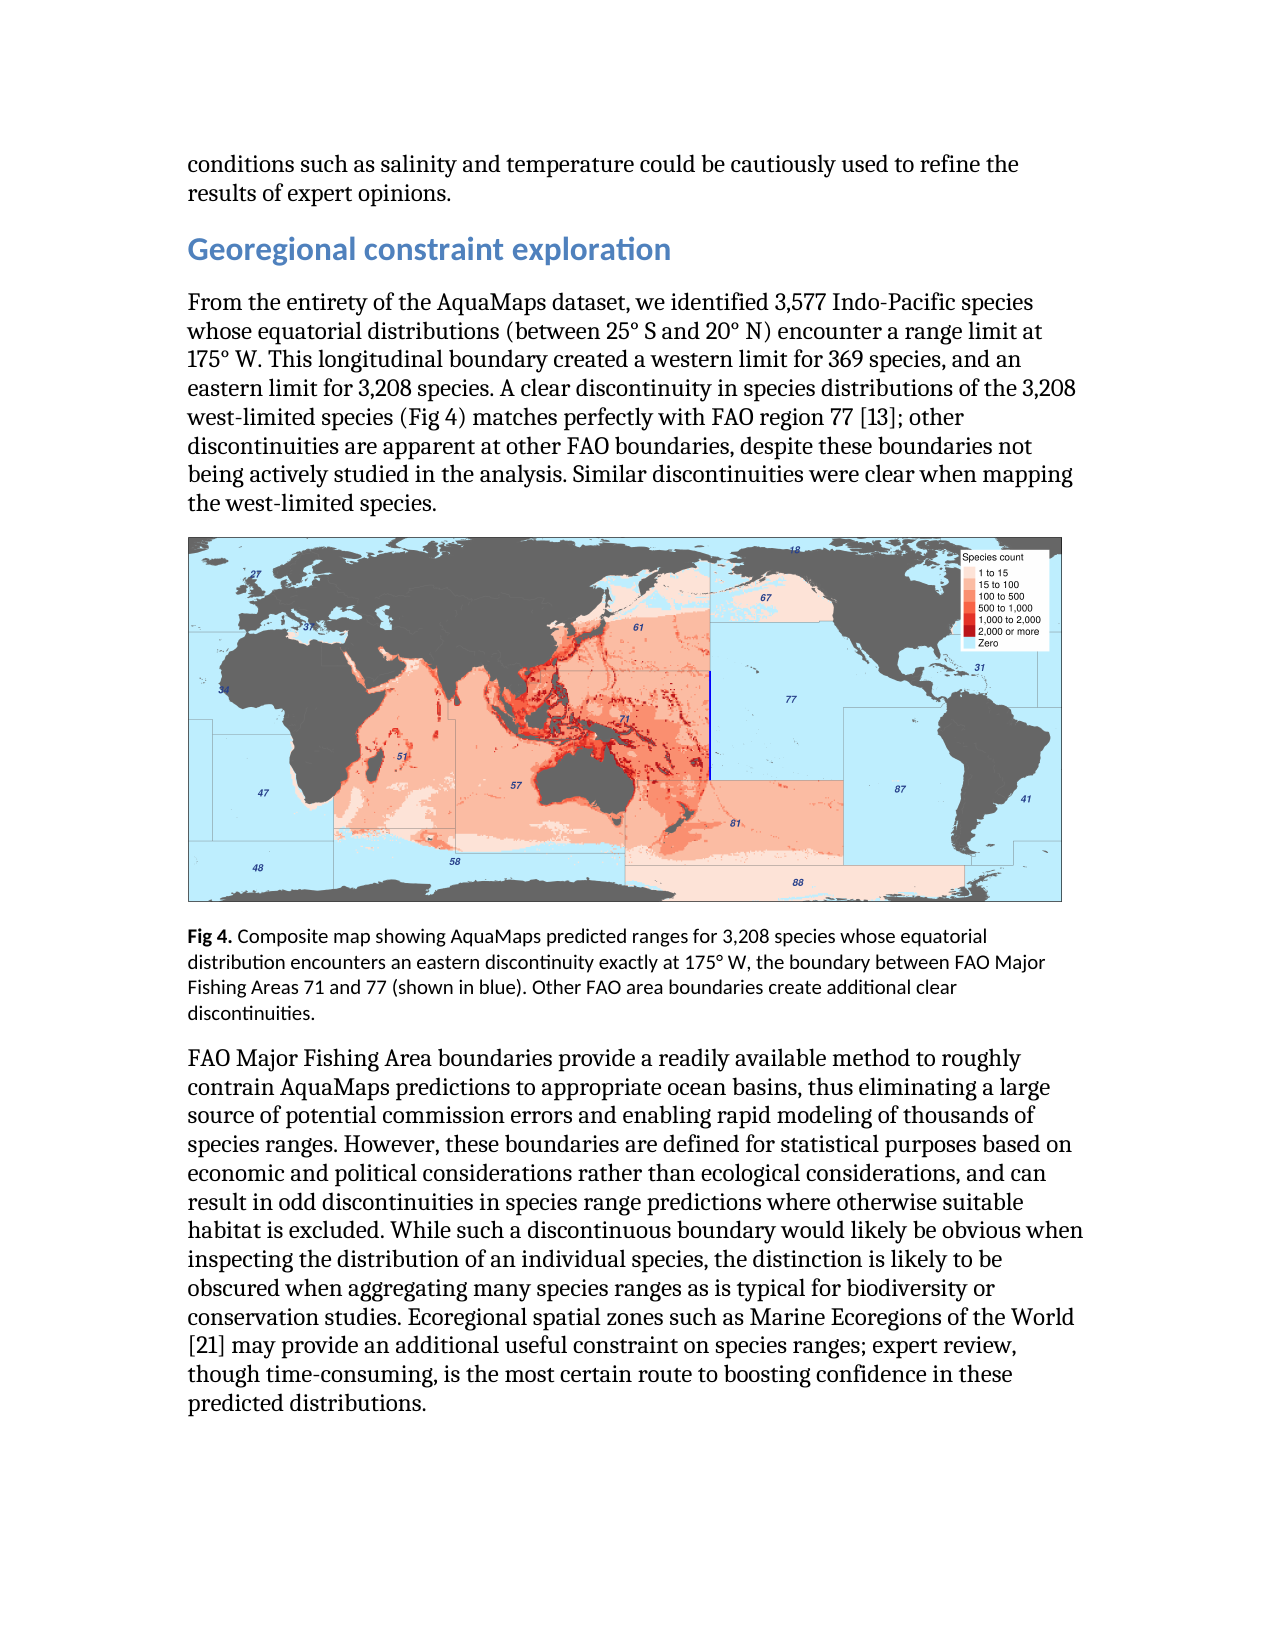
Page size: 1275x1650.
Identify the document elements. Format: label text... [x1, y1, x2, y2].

text From the entirety of the AquaMaps dataset, we identified 3,577 Indo-Pacific species whose equatorial distributions (between 25° S and 20° N) encounter a range limit at 175° W. This longitudinal boundary created a western limit for 369 species, and an eastern limit for 3,208 species. A clear discontinuity in species distributions of the 3,208 west-limited species (Fig 4) matches perfectly with FAO region 77 [13]; other discontinuities are apparent at other FAO boundaries, despite these boundaries not being actively studied in the analysis. Similar discontinuities were clear when mapping the west-limited species. [187, 288, 1087, 518]
text FAO Major Fishing Area boundaries provide a readily available method to roughly contrain AquaMaps predictions to appropriate ocean basins, thus eliminating a large source of potential commission errors and enabling rapid modeling of thousands of species ranges. However, these boundaries are defined for statistical purposes based on economic and political considerations rather than ecological considerations, and can result in odd discontinuities in species range predictions where otherwise suitable habitat is excluded. While such a discontinuous boundary would likely be obvious when inspecting the distribution of an individual species, the distinction is likely to be obscured when aggregating many species ranges as is typical for biodiversity or conservation studies. Ecoregional spatial zones such as Marine Ecoregions of the World [21] may provide an additional useful constraint on species ranges; expert review, though time-consuming, is the most certain route to boosting confidence in these predicted distributions. [187, 1044, 1087, 1418]
text Fig 4. Composite map showing AquaMaps predicted ranges for 3,208 species whose equatorial distribution encounters an eastern discontinuity exactly at 175° W, the boundary between FAO Major Fishing Areas 71 and 77 (shown in blue). Other FAO area boundaries create additional clear discontinuities. [187, 923, 1087, 1025]
subtitle Georegional constraint exploration [187, 228, 1087, 269]
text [187, 150, 1087, 207]
picture [187, 536, 1063, 903]
